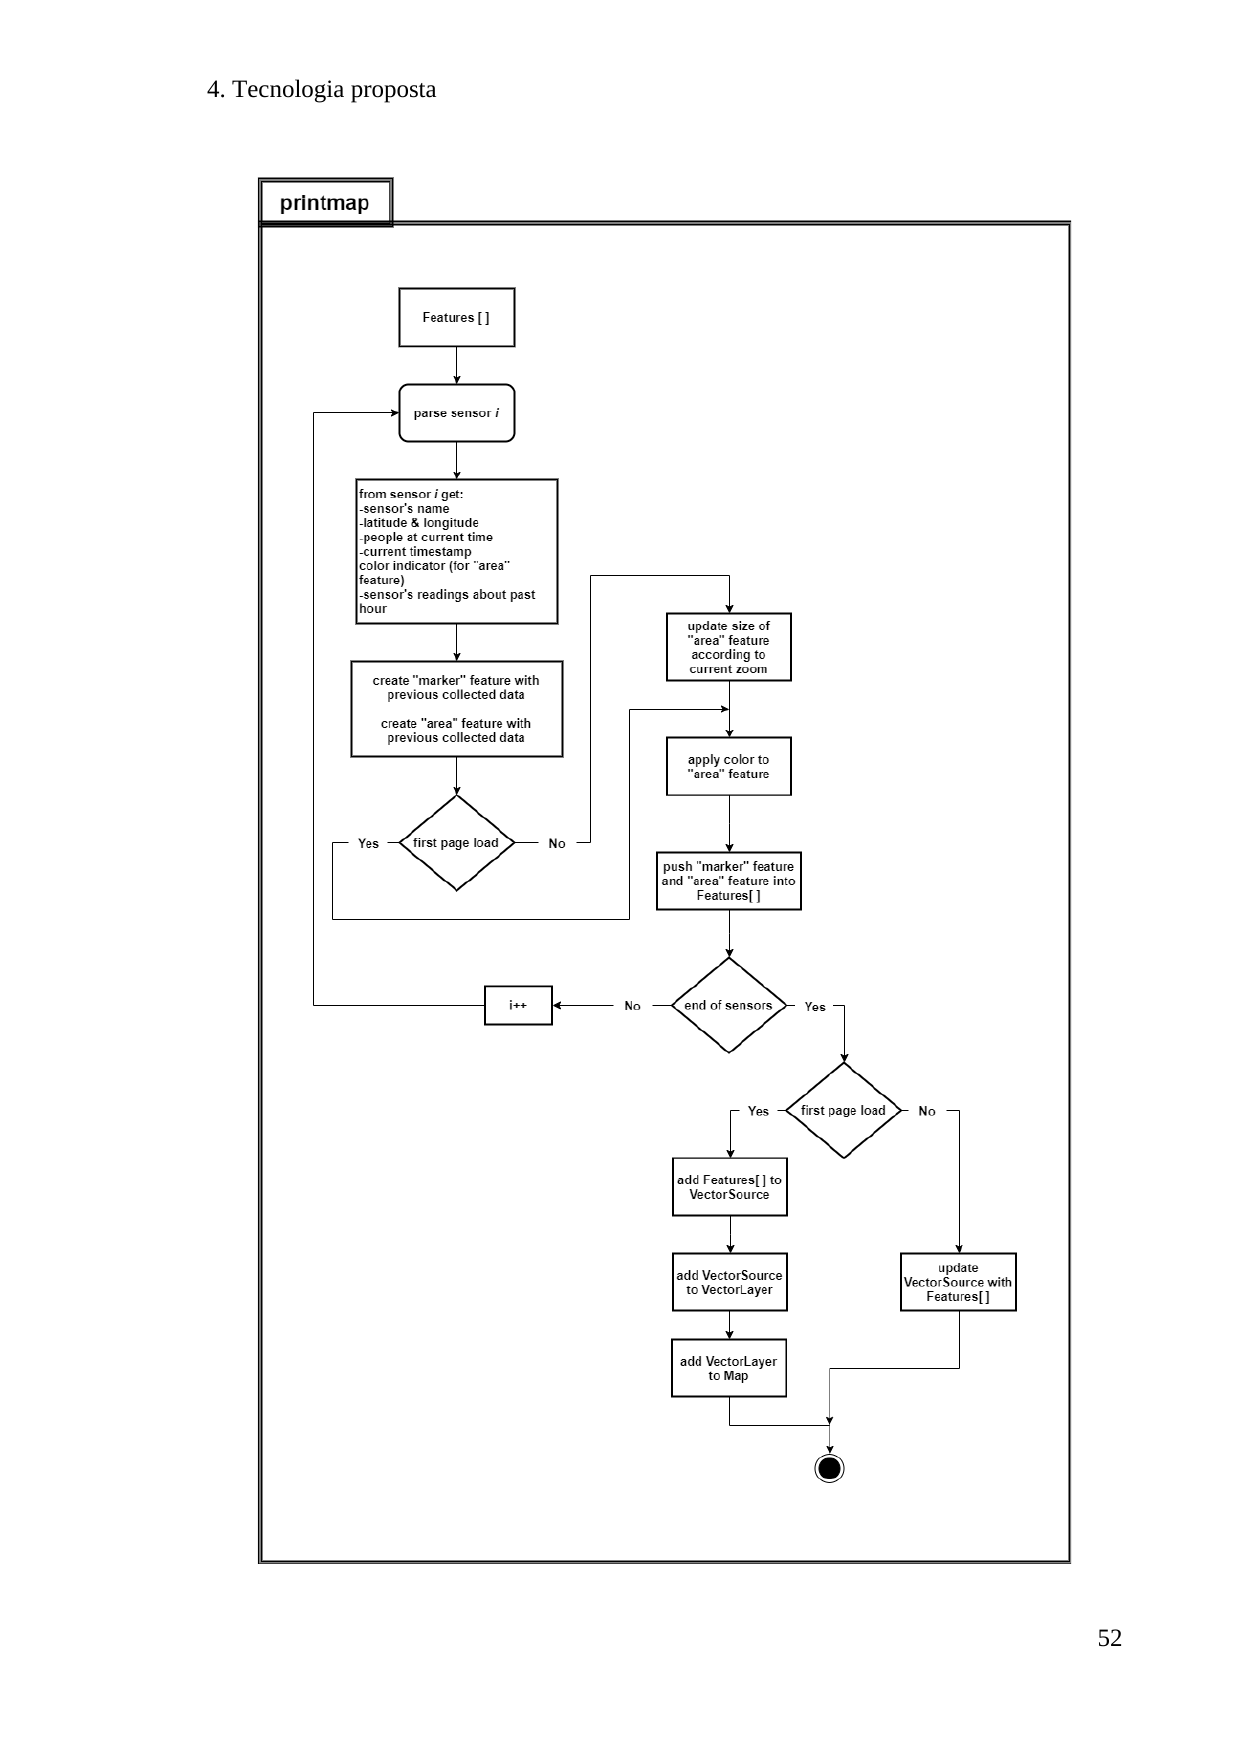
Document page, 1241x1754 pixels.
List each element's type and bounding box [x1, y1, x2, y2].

picture [257, 177, 1072, 1564]
